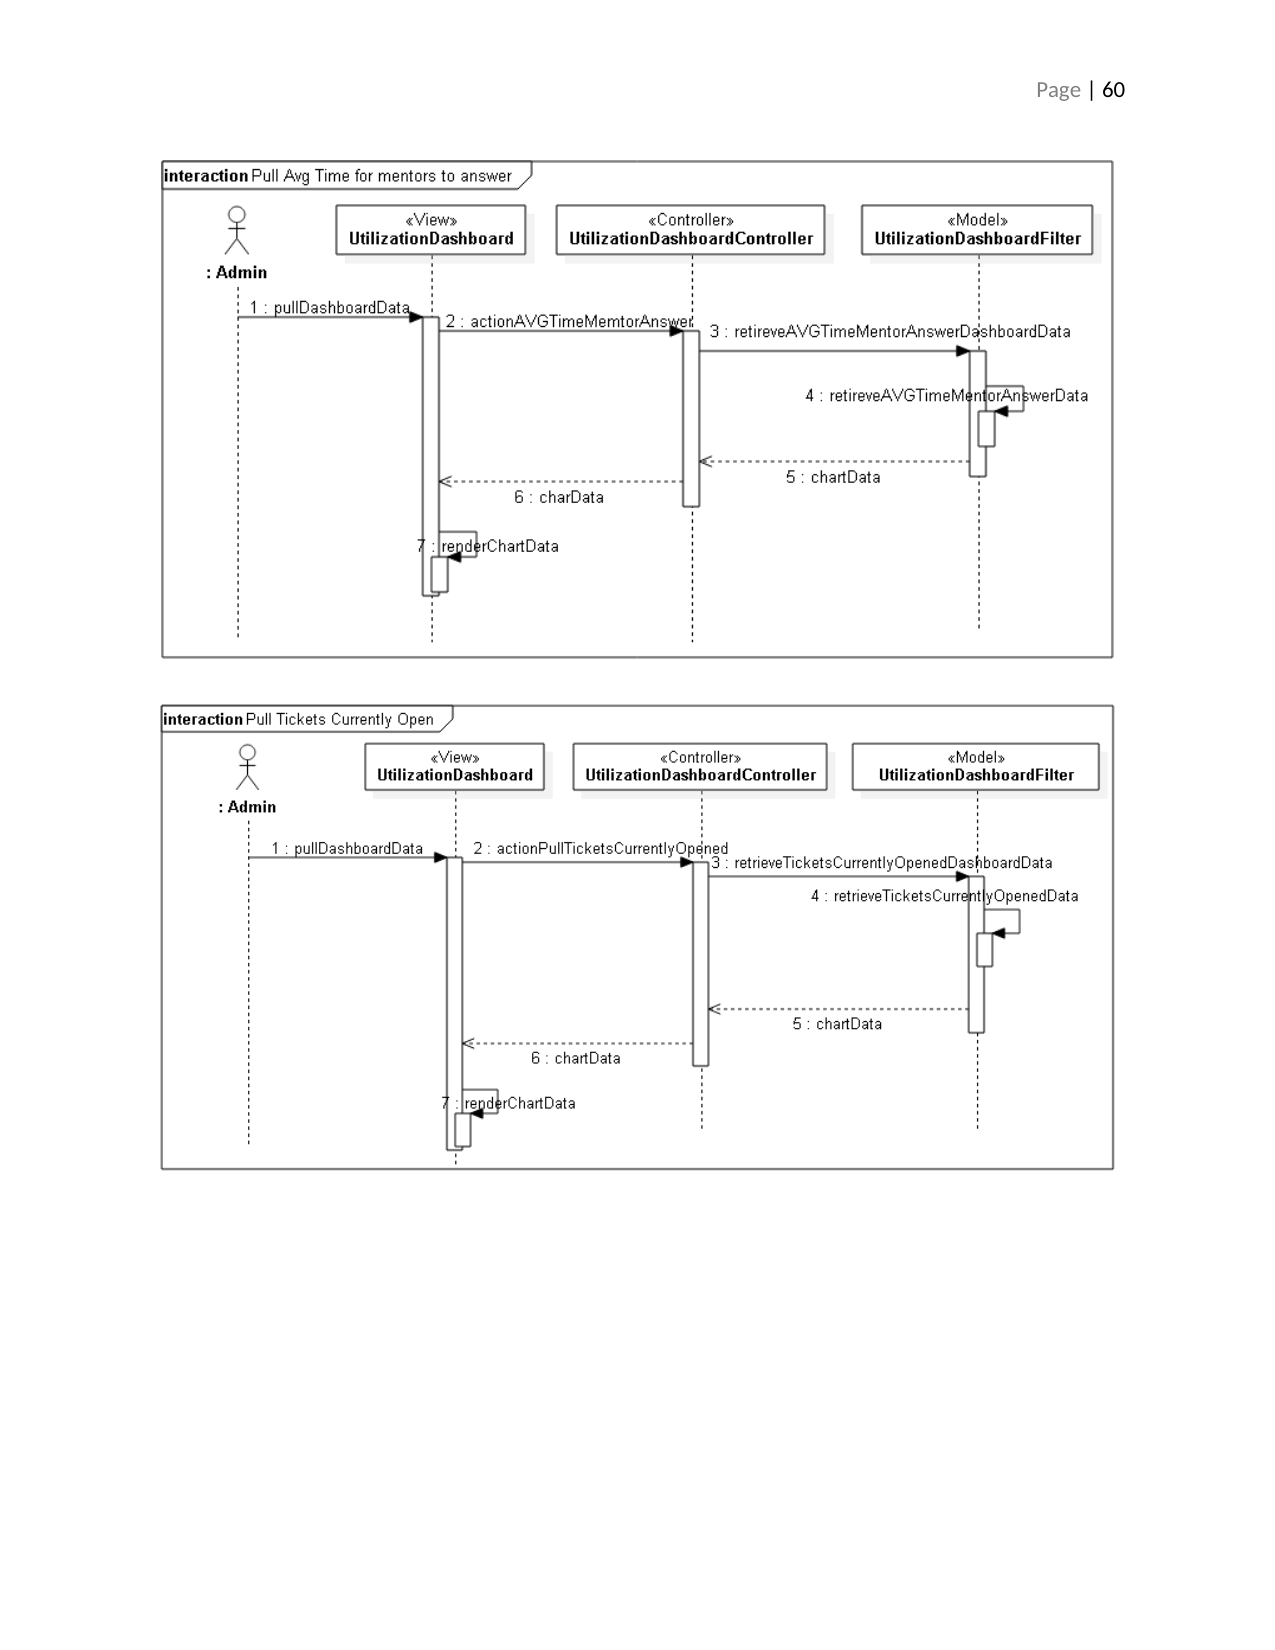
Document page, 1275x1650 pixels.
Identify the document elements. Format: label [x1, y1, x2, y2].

picture [150, 694, 1125, 1181]
picture [150, 150, 1125, 670]
